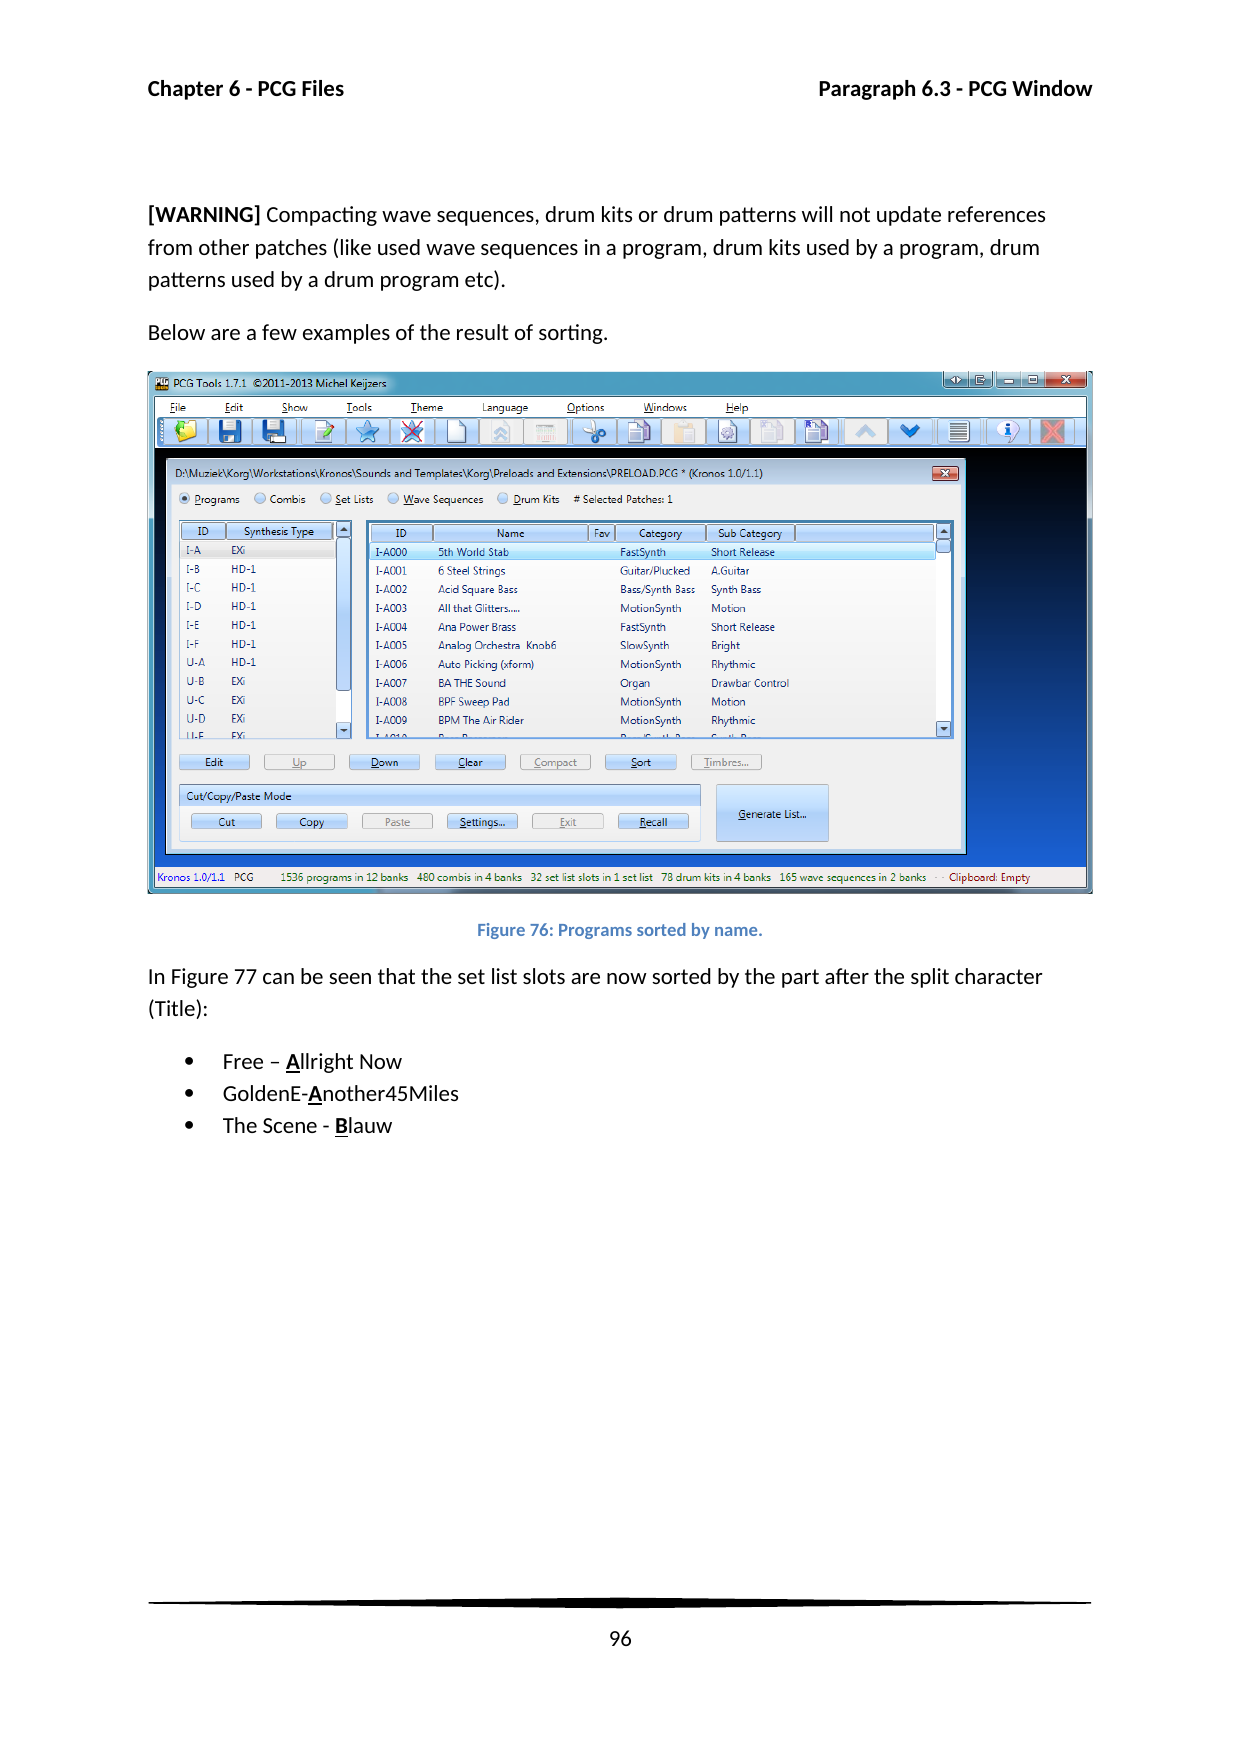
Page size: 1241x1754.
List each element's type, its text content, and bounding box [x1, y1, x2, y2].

list Free – Allright Now [185, 1047, 1093, 1075]
text Figure 76: Programs sorted by name. [148, 918, 1093, 941]
text Below are a few examples of the result of sorting. [148, 318, 1093, 346]
text In Figure 77 can be seen that the set list slots are now sorted by the part after the split character (Title): [148, 962, 1093, 1022]
picture [147, 371, 1093, 894]
list The Scene - Blauw [185, 1112, 1093, 1139]
list GoldenE-Another45Miles [185, 1079, 1093, 1107]
text [WARNING] Compacting wave sequences, drum kits or drum patterns will not update references from other patches (like used wave sequences in a program, drum kits used by a program, drum patterns used by a drum program etc). [148, 201, 1093, 293]
